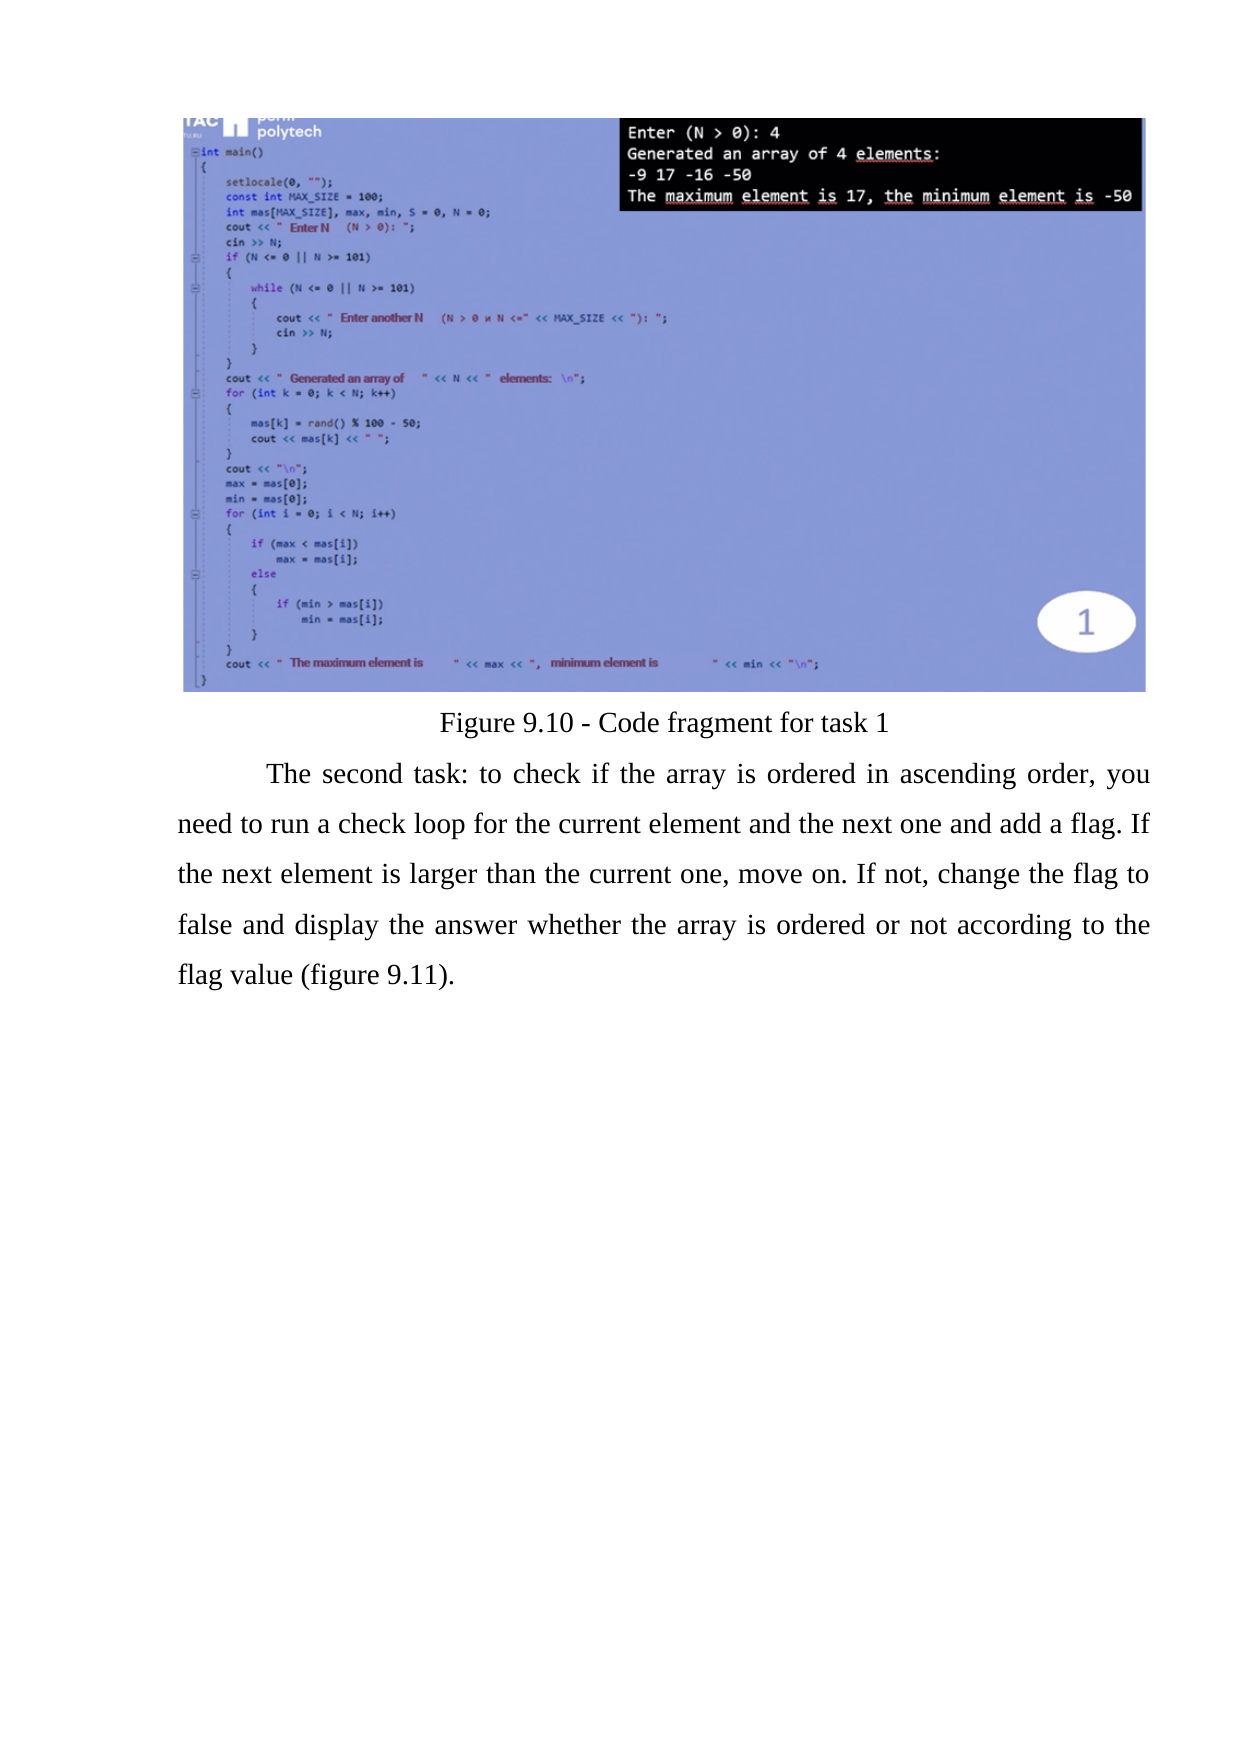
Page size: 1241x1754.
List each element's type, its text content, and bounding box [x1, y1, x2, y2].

text The second task: to check if the array is ordered in ascending order, you need to run a check loop for the current element and the next one and add a flag. If the next element is larger than the current one, move on. If not, change the flag to false and display the answer whether the array is ordered or not according to the flag value (figure 9.11). [177, 756, 1152, 991]
text Figure 9.10 - Code fragment for task 1 [177, 706, 1152, 739]
picture [183, 118, 1146, 692]
